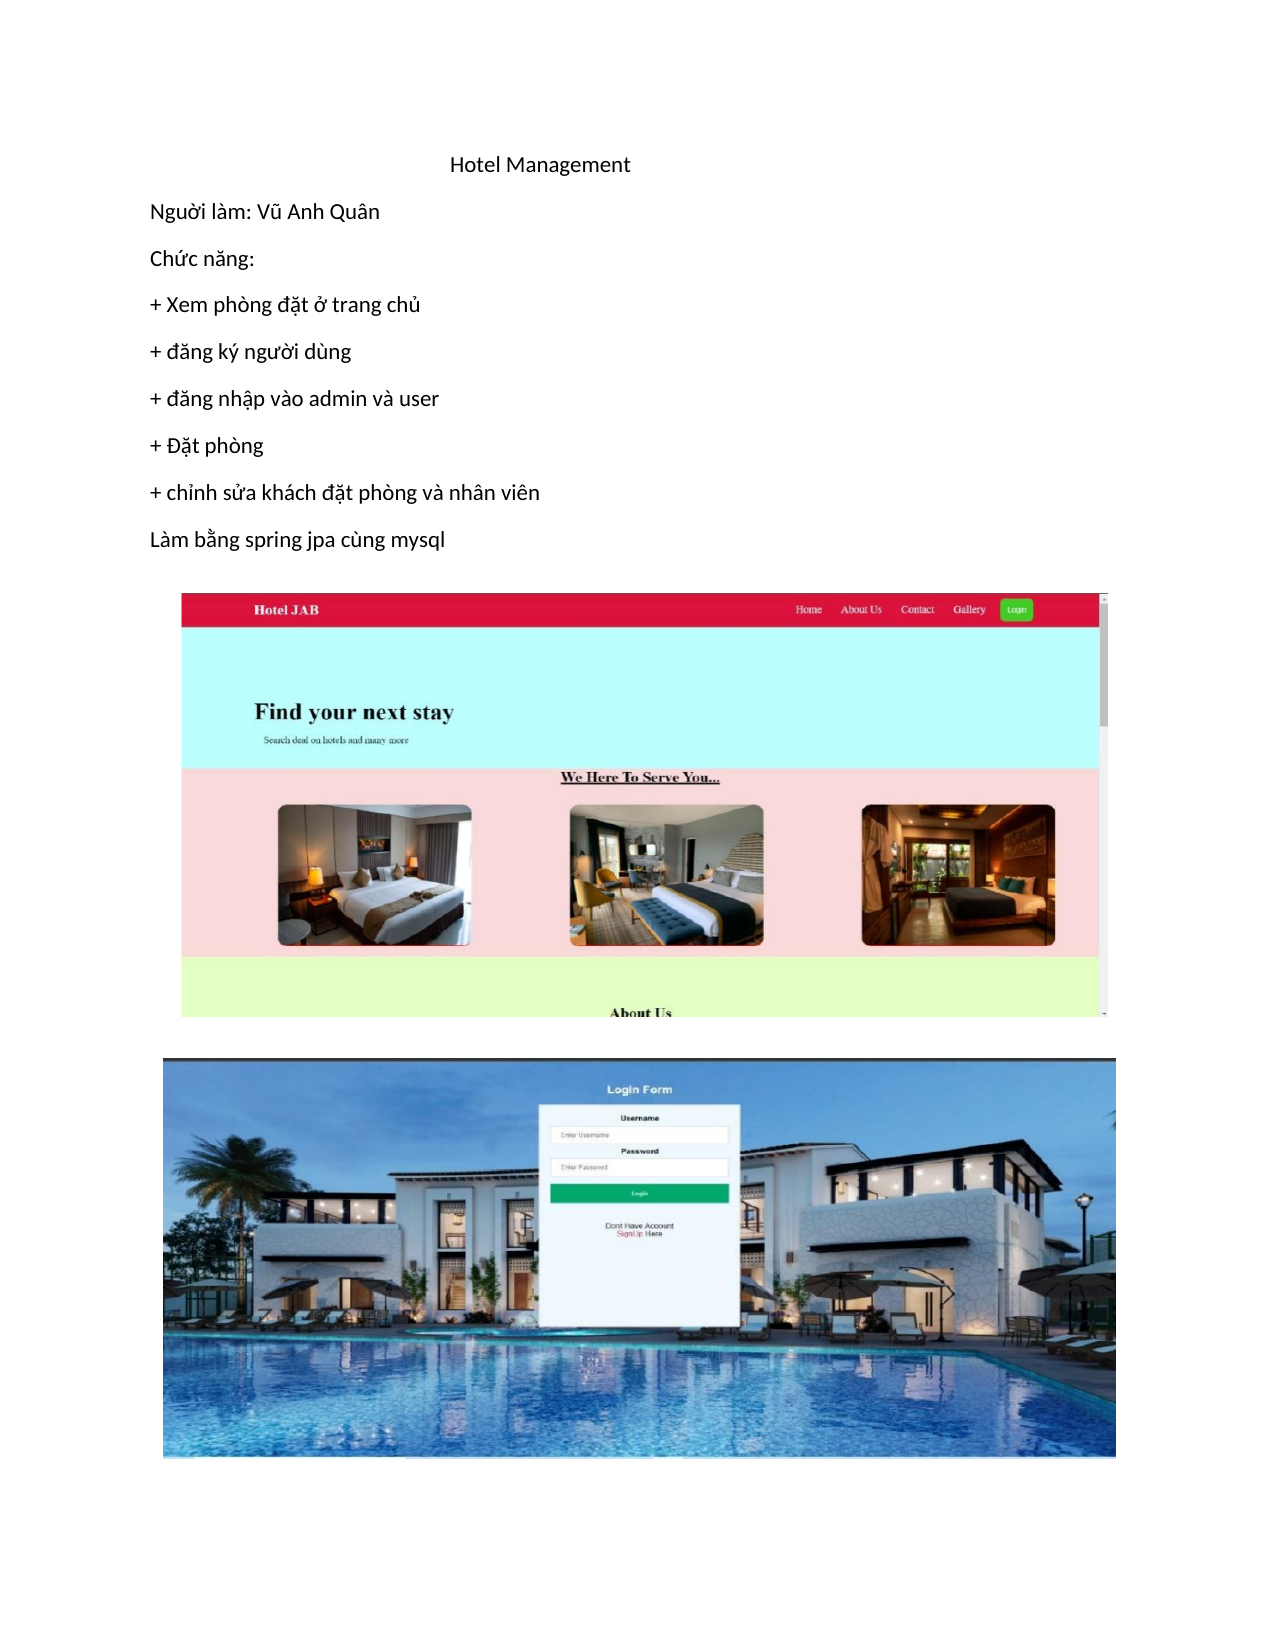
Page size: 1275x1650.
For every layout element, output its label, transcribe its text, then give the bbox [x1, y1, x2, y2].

text + đăng ký người dùng [150, 337, 1125, 366]
text + đăng nhập vào admin và user [150, 384, 1125, 412]
text Hotel Management [150, 150, 1125, 178]
picture [150, 1041, 1125, 1475]
text Làm bằng spring jpa cùng mysql [150, 525, 1125, 553]
text + Xem phòng đặt ở trang chủ [150, 291, 1125, 319]
text Nguời làm: Vũ Anh Quân [150, 197, 1125, 225]
text + Đặt phòng [150, 431, 1125, 459]
picture [150, 571, 1125, 1040]
text + chỉnh sửa khách đặt phòng và nhân viên [150, 478, 1125, 506]
text Chức năng: [150, 244, 1125, 272]
